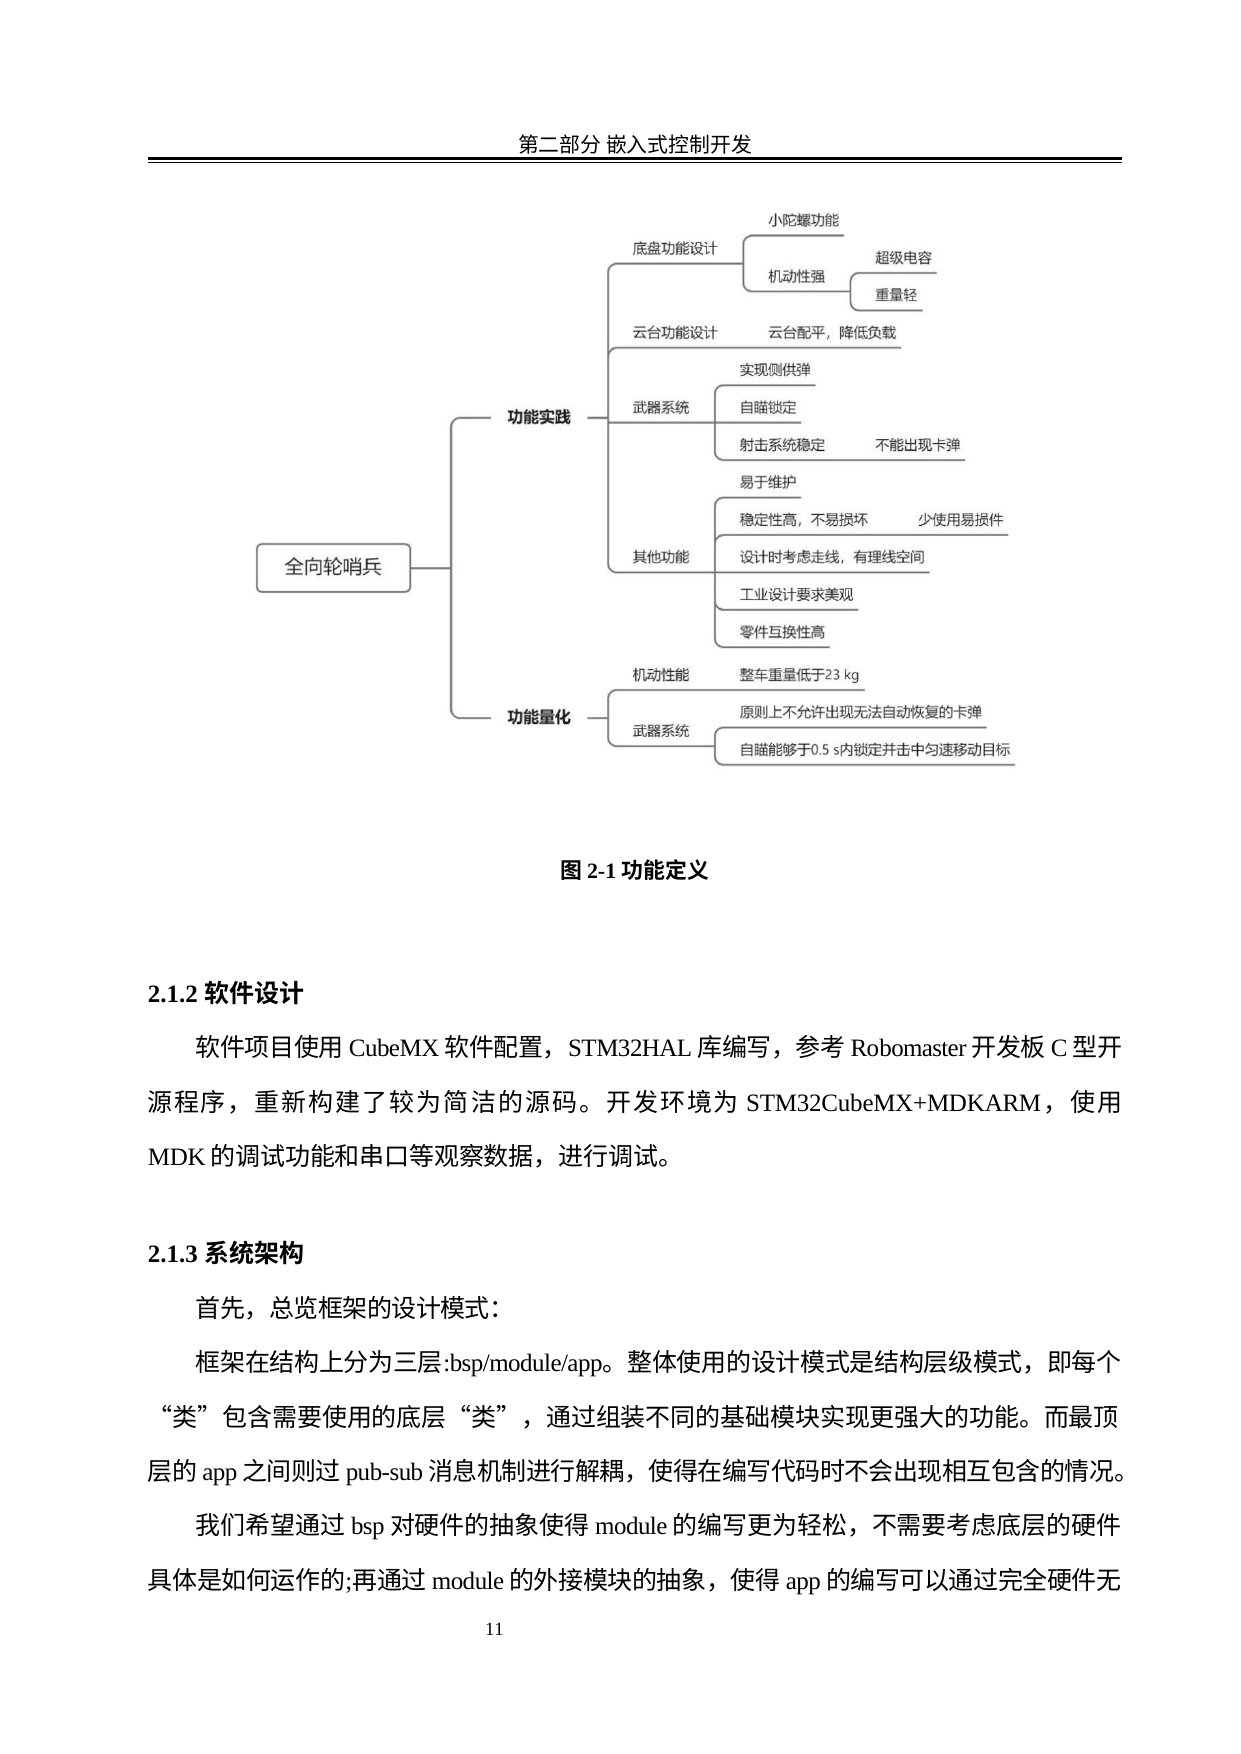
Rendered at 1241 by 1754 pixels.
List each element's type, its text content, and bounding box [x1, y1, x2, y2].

picture [211, 163, 1059, 810]
text 软件项目使用CubeMX软件配置，STM32HAL库编写，参考Robomaster开发板C型开源程序，重新构建了较为简洁的源码。开发环境为STM32CubeMX+MDKARM，使用MDK的调试功能和串口等观察数据，进行调试。 [148, 1028, 1122, 1173]
text 2.1.3 系统架构 [148, 1234, 1122, 1270]
text 框架在结构上分为三层:bsp/module/app。整体使用的设计模式是结构层级模式，即每个“类”包含需要使用的底层“类”，通过组装不同的基础模块实现更强大的功能。而最顶层的app之间则过pub-sub消息机制进行解耦，使得在编写代码时不会出现相互包含的情况。 [148, 1343, 1122, 1488]
text 图2-1 功能定义 [148, 853, 1122, 885]
text 2.1.2 软件设计 [148, 973, 1122, 1009]
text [148, 1506, 1122, 1596]
text 首先，总览框架的设计模式： [148, 1288, 1122, 1324]
